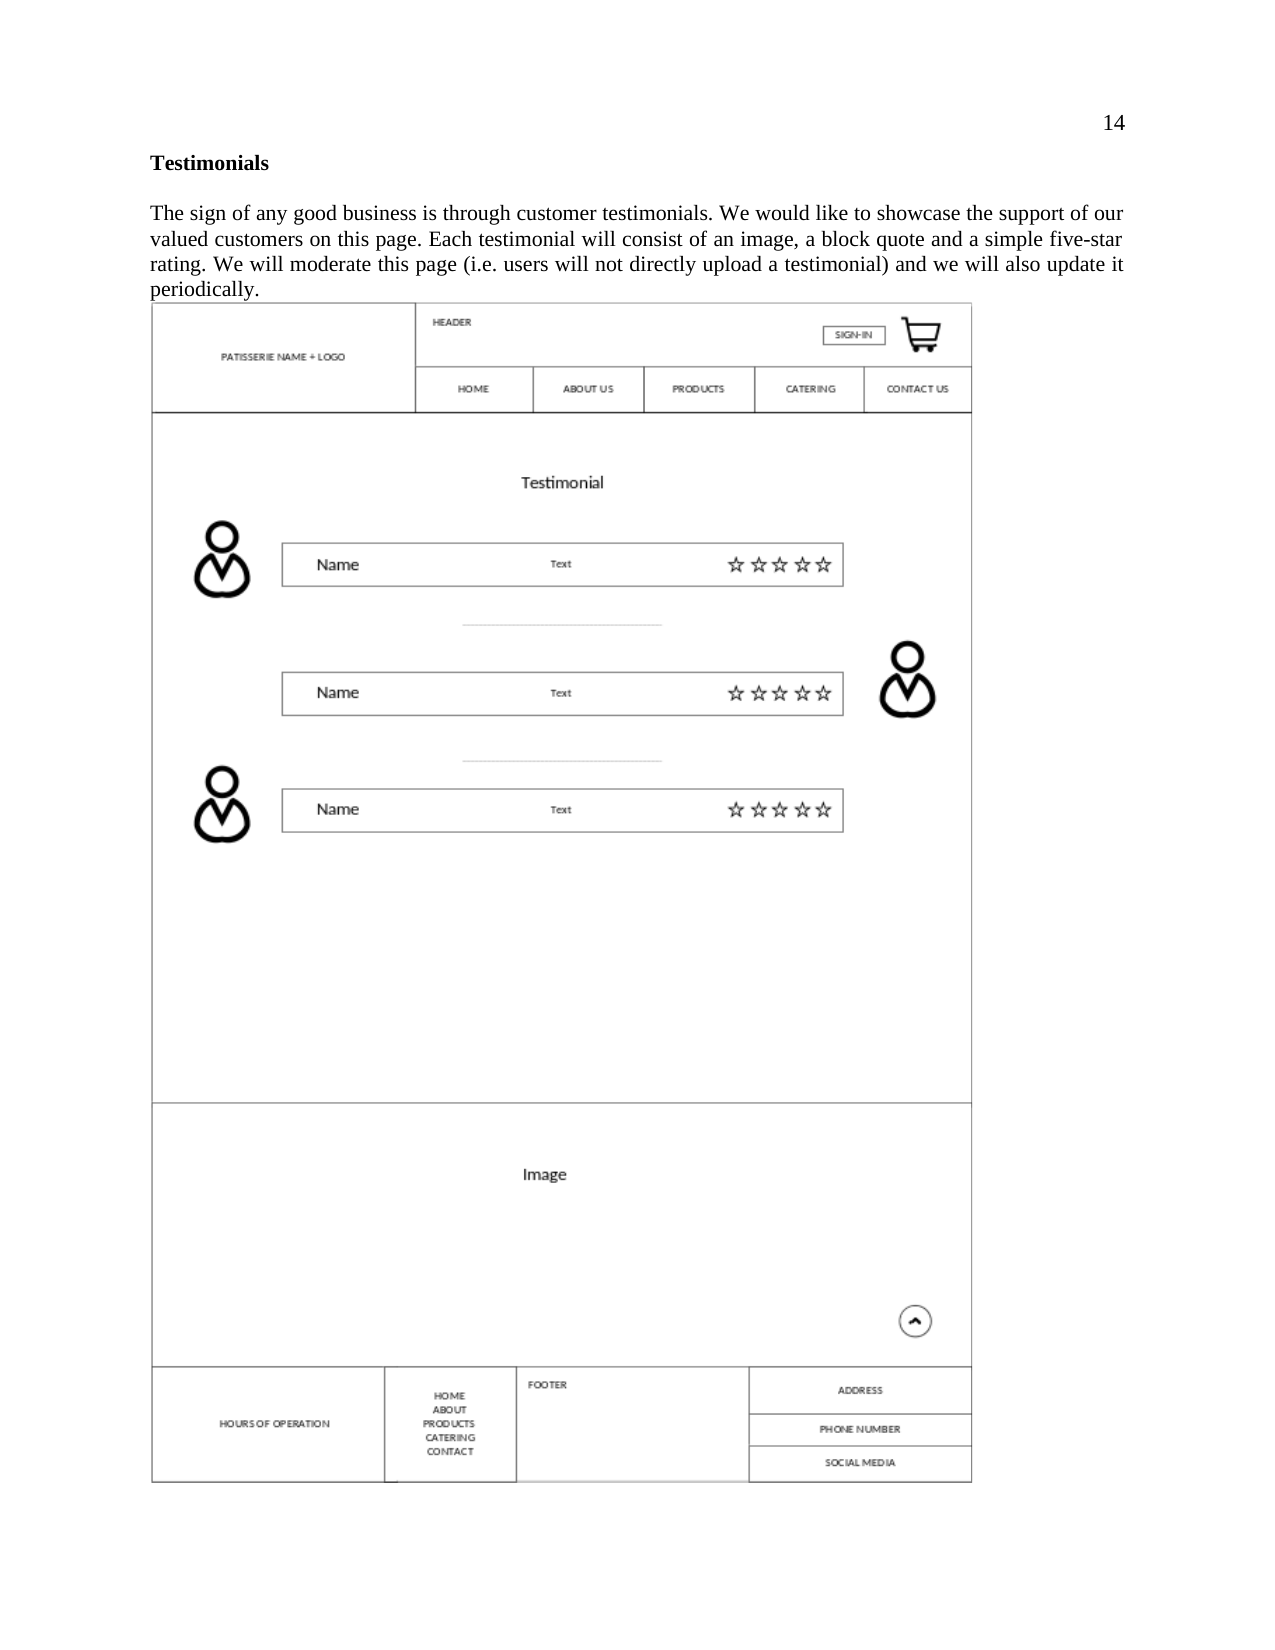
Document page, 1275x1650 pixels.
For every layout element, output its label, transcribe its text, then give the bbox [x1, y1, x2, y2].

text The sign of any good business is through customer testimonials. We would like to showcase the support of our valued customers on this page. Each testimonial will consist of an image, a block quote and a simple five-star rating. We will moderate this page (i.e. users will not directly upload a testimonial) and we will also update it periodically. [150, 200, 1125, 301]
text Testimonials [150, 150, 1125, 175]
